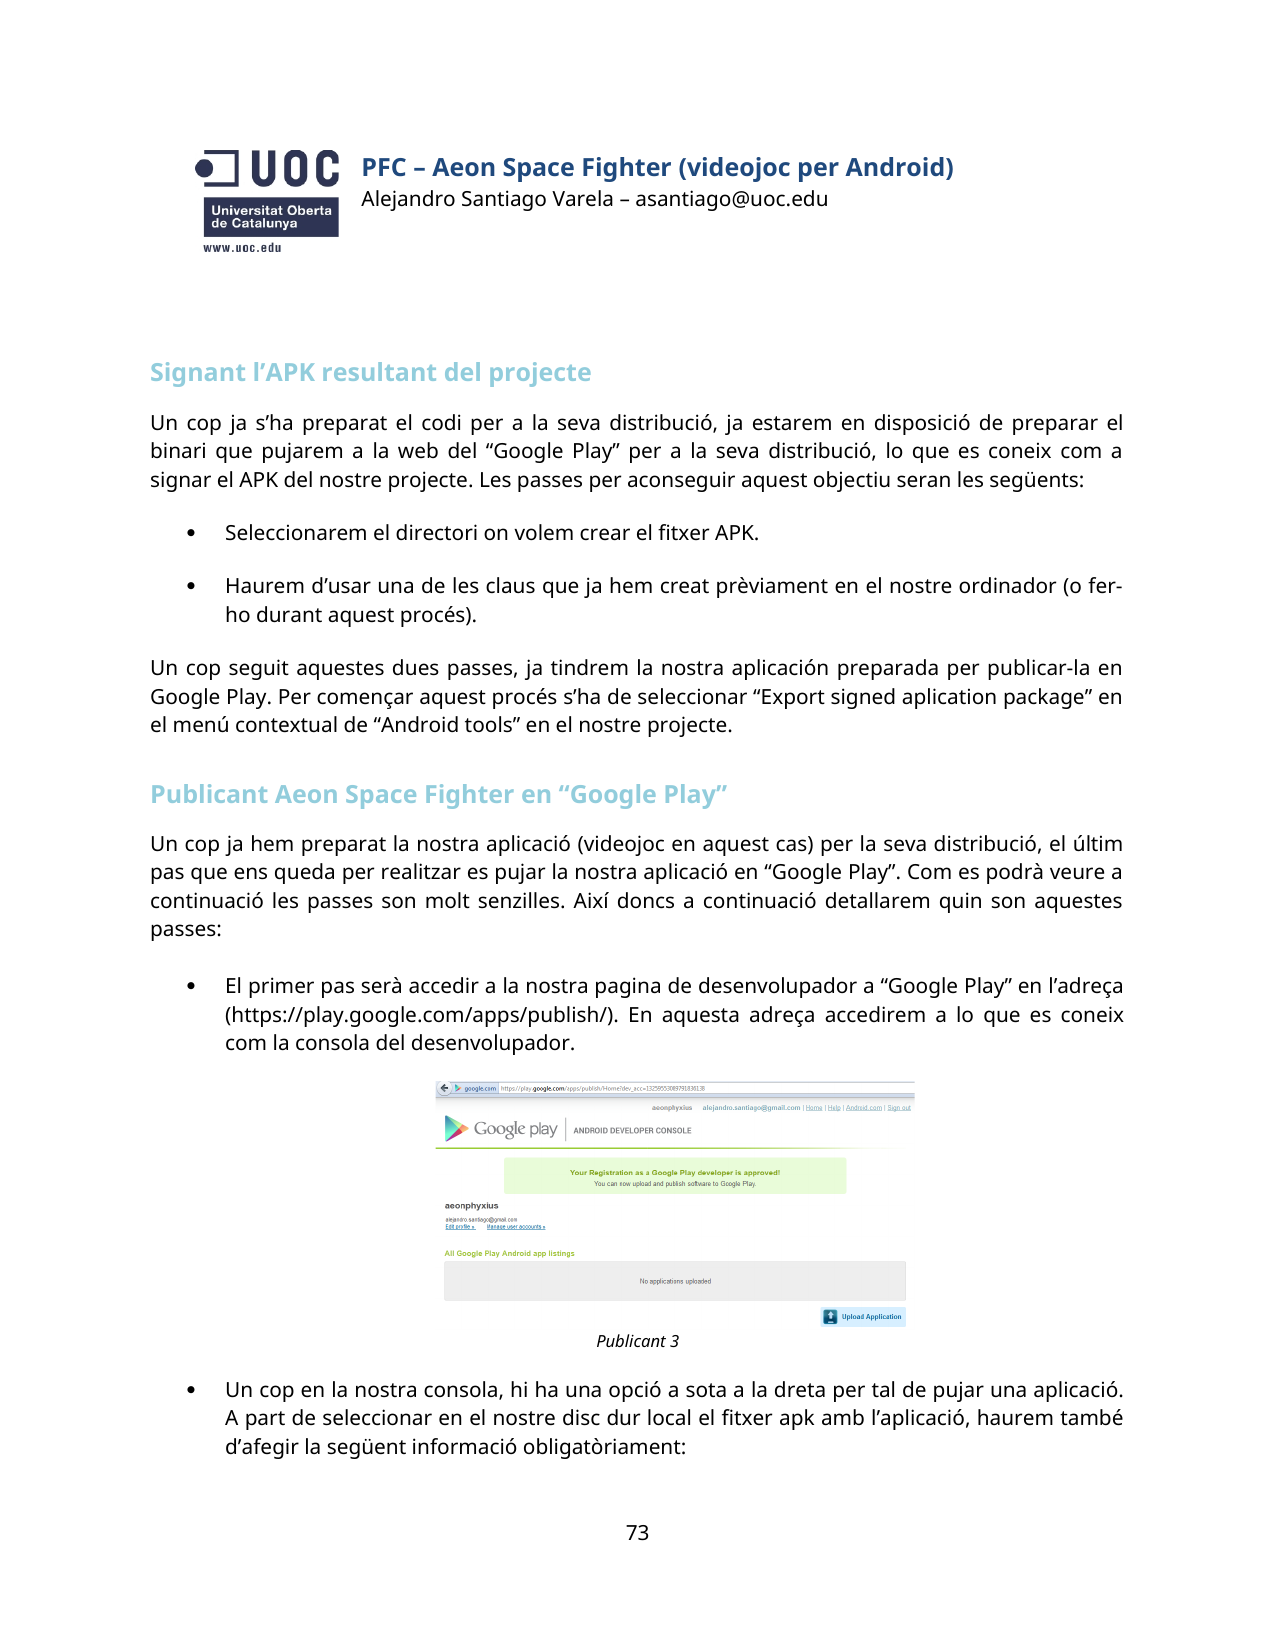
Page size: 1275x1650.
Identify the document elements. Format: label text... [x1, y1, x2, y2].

text Un cop ja hem preparat la nostra aplicació (videojoc en aquest cas) per la seva distribució, el últim pas que ens queda per realitzar es pujar la nostra aplicació en “Google Play”. Com es podrà veure a continuació les passes son molt senzilles. Així doncs a continuació detallarem quin son aquestes passes: [150, 829, 1125, 943]
text Un cop seguit aquestes dues passes, ja tindrem la nostra aplicación preparada per publicar-la en Google Play. Per començar aquest procés s’ha de seleccionar “Export signed aplication package” en el menú contextual de “Android tools” en el nostre projecte. [150, 653, 1125, 739]
picture [435, 1081, 915, 1330]
list Seleccionarem el directori on volem crear el fitxer APK. [187, 518, 1125, 547]
subtitle Publicant Aeon Space Fighter en “Google Play” [150, 776, 1125, 810]
list El primer pas serà accedir a la nostra pagina de desenvolupador a “Google Play” en l’adreça (https://play.google.com/apps/publish/). En aquesta adreça accedirem a lo que es coneix com la consola del desenvolupador. [187, 971, 1125, 1057]
text Un cop ja s’ha preparat el codi per a la seva distribució, ja estarem en disposició de preparar el binari que pujarem a la web del “Google Play” per a la seva distribució, lo que es coneix com a signar el APK del nostre projecte. Les passes per aconseguir aquest objectiu seran les següents: [150, 408, 1125, 493]
list Un cop en la nostra consola, hi ha una opció a sota a la dreta per tal de pujar una aplicació. A part de seleccionar en el nostre disc dur local el fitxer apk amb l’aplicació, haurem també d’afegir la següent informació obligatòriament: [187, 1375, 1125, 1460]
text Publicant 3 [150, 1329, 1125, 1352]
picture [195, 150, 339, 252]
subtitle Signant l’APK resultant del projecte [150, 355, 1125, 389]
list Haurem d’usar una de les claus que ja hem creat prèviament en el nostre ordinador (o fer-ho durant aquest procés). [187, 572, 1125, 628]
